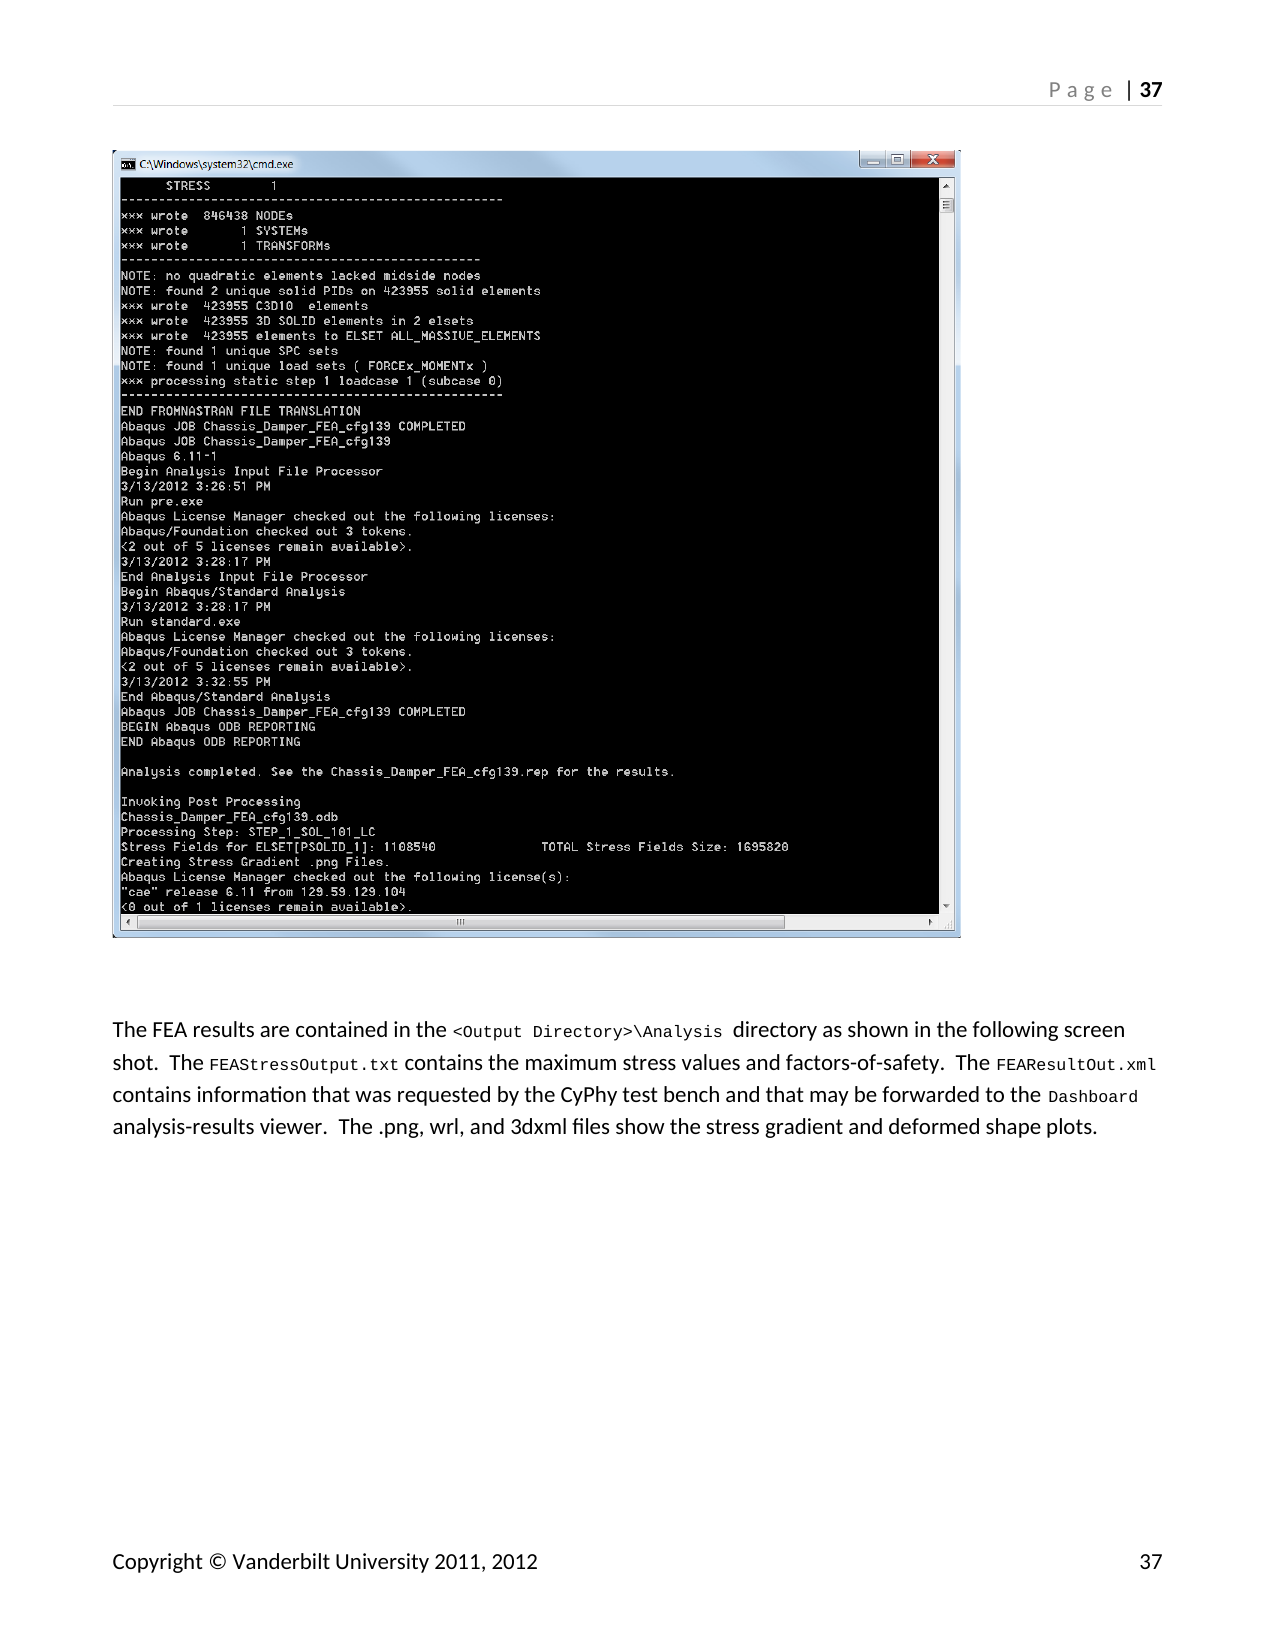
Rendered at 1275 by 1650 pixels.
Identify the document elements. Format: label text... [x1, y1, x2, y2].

picture [112, 150, 961, 938]
text The FEA results are contained in the <Output Directory>\Analysis directory as shown in the following screen shot. The FEAStressOutput.txt contains the maximum stress values and factors-of-safety. The FEAResultOut.xml contains information that was requested by the CyPhy test bench and that may be forwarded to the Dashboard analysis-results viewer. The .png, wrl, and 3dxml files show the stress gradient and deformed shape plots. [112, 1016, 1162, 1140]
